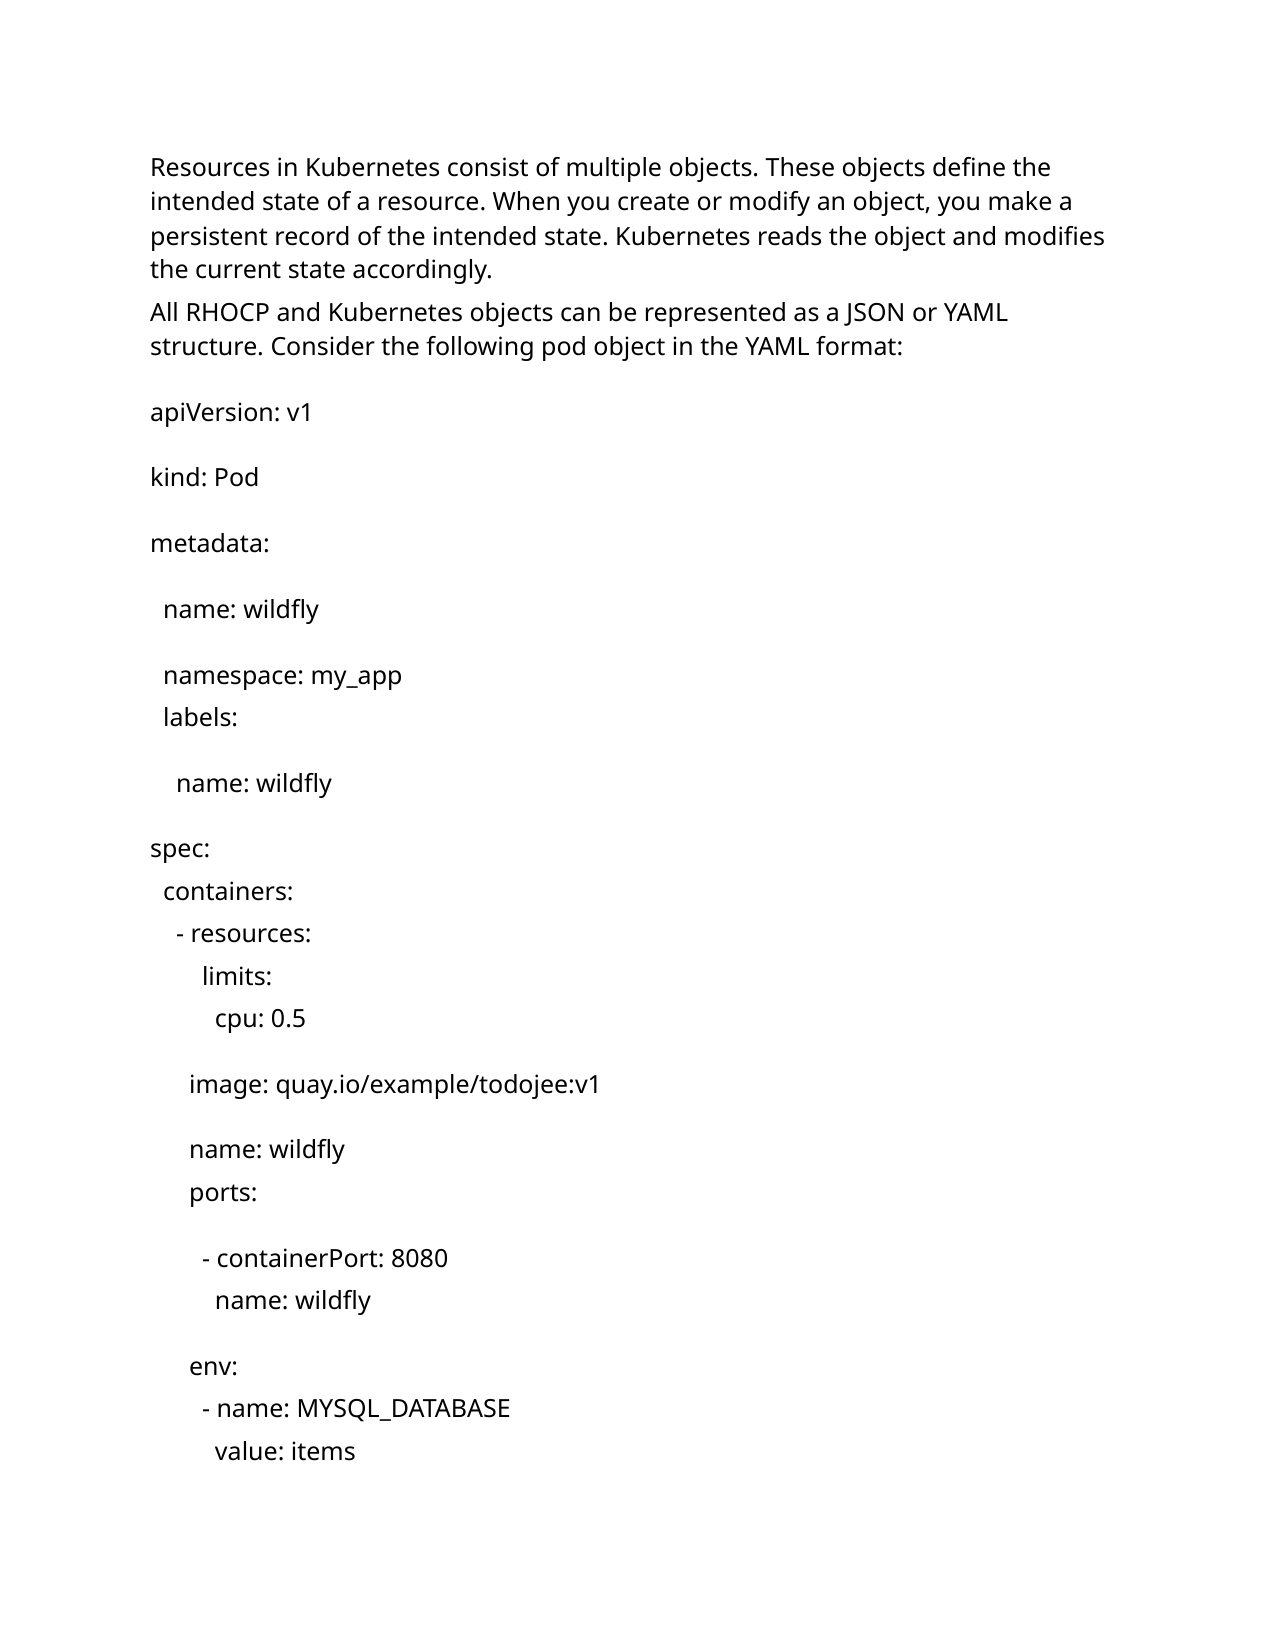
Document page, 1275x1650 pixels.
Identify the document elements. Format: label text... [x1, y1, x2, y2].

text limits: [150, 958, 1125, 992]
text spec: [150, 808, 1125, 865]
text labels: [150, 700, 1125, 734]
text env: [150, 1325, 1125, 1382]
text name: wildfly [150, 1109, 1125, 1166]
text value: items [150, 1433, 1125, 1467]
text - containerPort: 8080 [150, 1217, 1125, 1274]
text name: wildfly [150, 568, 1125, 626]
text cpu: 0.5 [150, 1001, 1125, 1035]
text kind: Pod [150, 437, 1125, 494]
text ports: [150, 1174, 1125, 1209]
text image: quay.io/example/todojee:v1 [150, 1043, 1125, 1101]
text - resources: [150, 916, 1125, 950]
text namespace: my_app [150, 634, 1125, 691]
text apiVersion: v1 [150, 371, 1125, 428]
text metadata: [150, 502, 1125, 560]
text name: wildfly [150, 1283, 1125, 1317]
text containers: [150, 873, 1125, 908]
text All RHOCP and Kubernetes objects can be represented as a JSON or YAML structure. Consider the following pod object in the YAML format: [150, 294, 1125, 363]
text name: wildfly [150, 742, 1125, 799]
text - name: MYSQL_DATABASE [150, 1391, 1125, 1425]
text Resources in Kubernetes consist of multiple objects. These objects define the intended state of a resource. When you create or modify an object, you make a persistent record of the intended state. Kubernetes reads the object and modifies the current state accordingly. [150, 150, 1125, 286]
